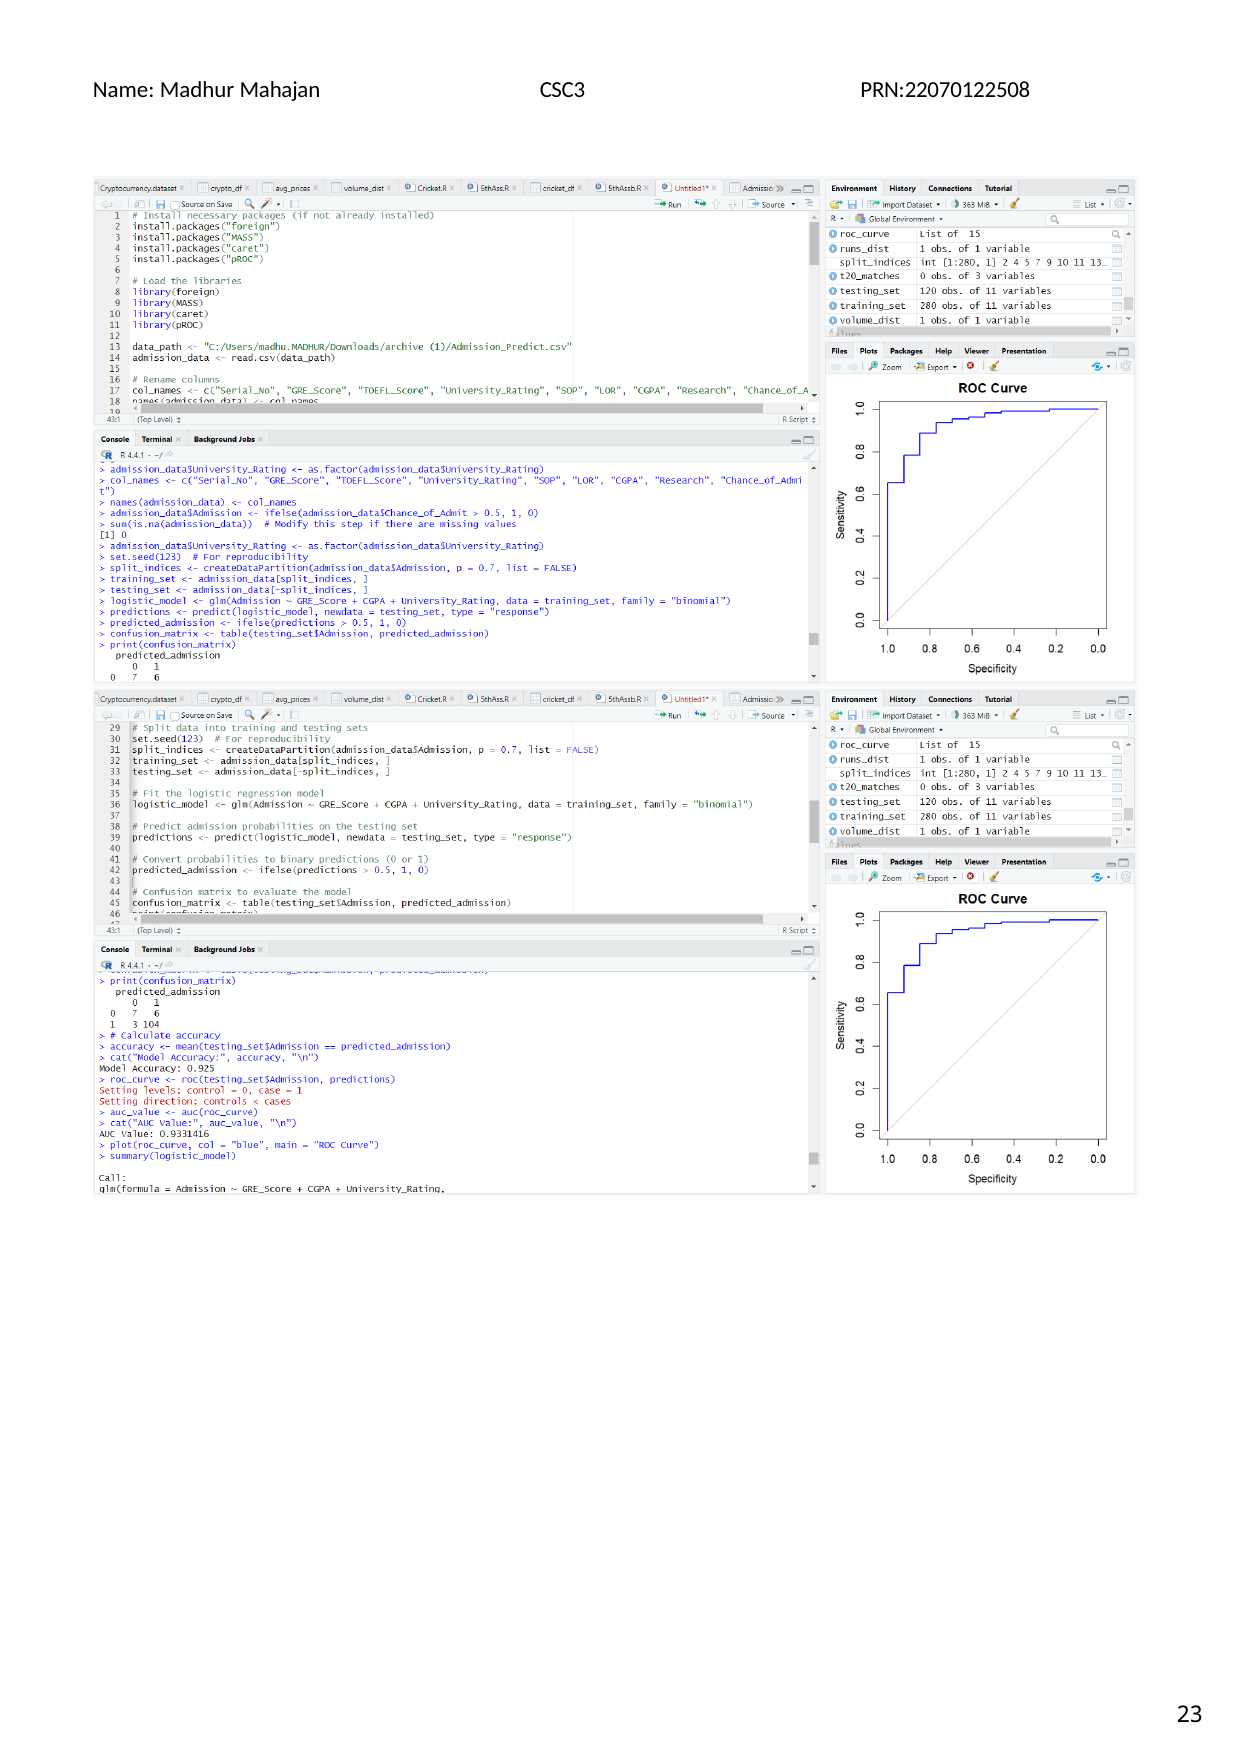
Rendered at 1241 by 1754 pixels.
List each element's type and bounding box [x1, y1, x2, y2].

picture [92, 176, 1139, 1196]
